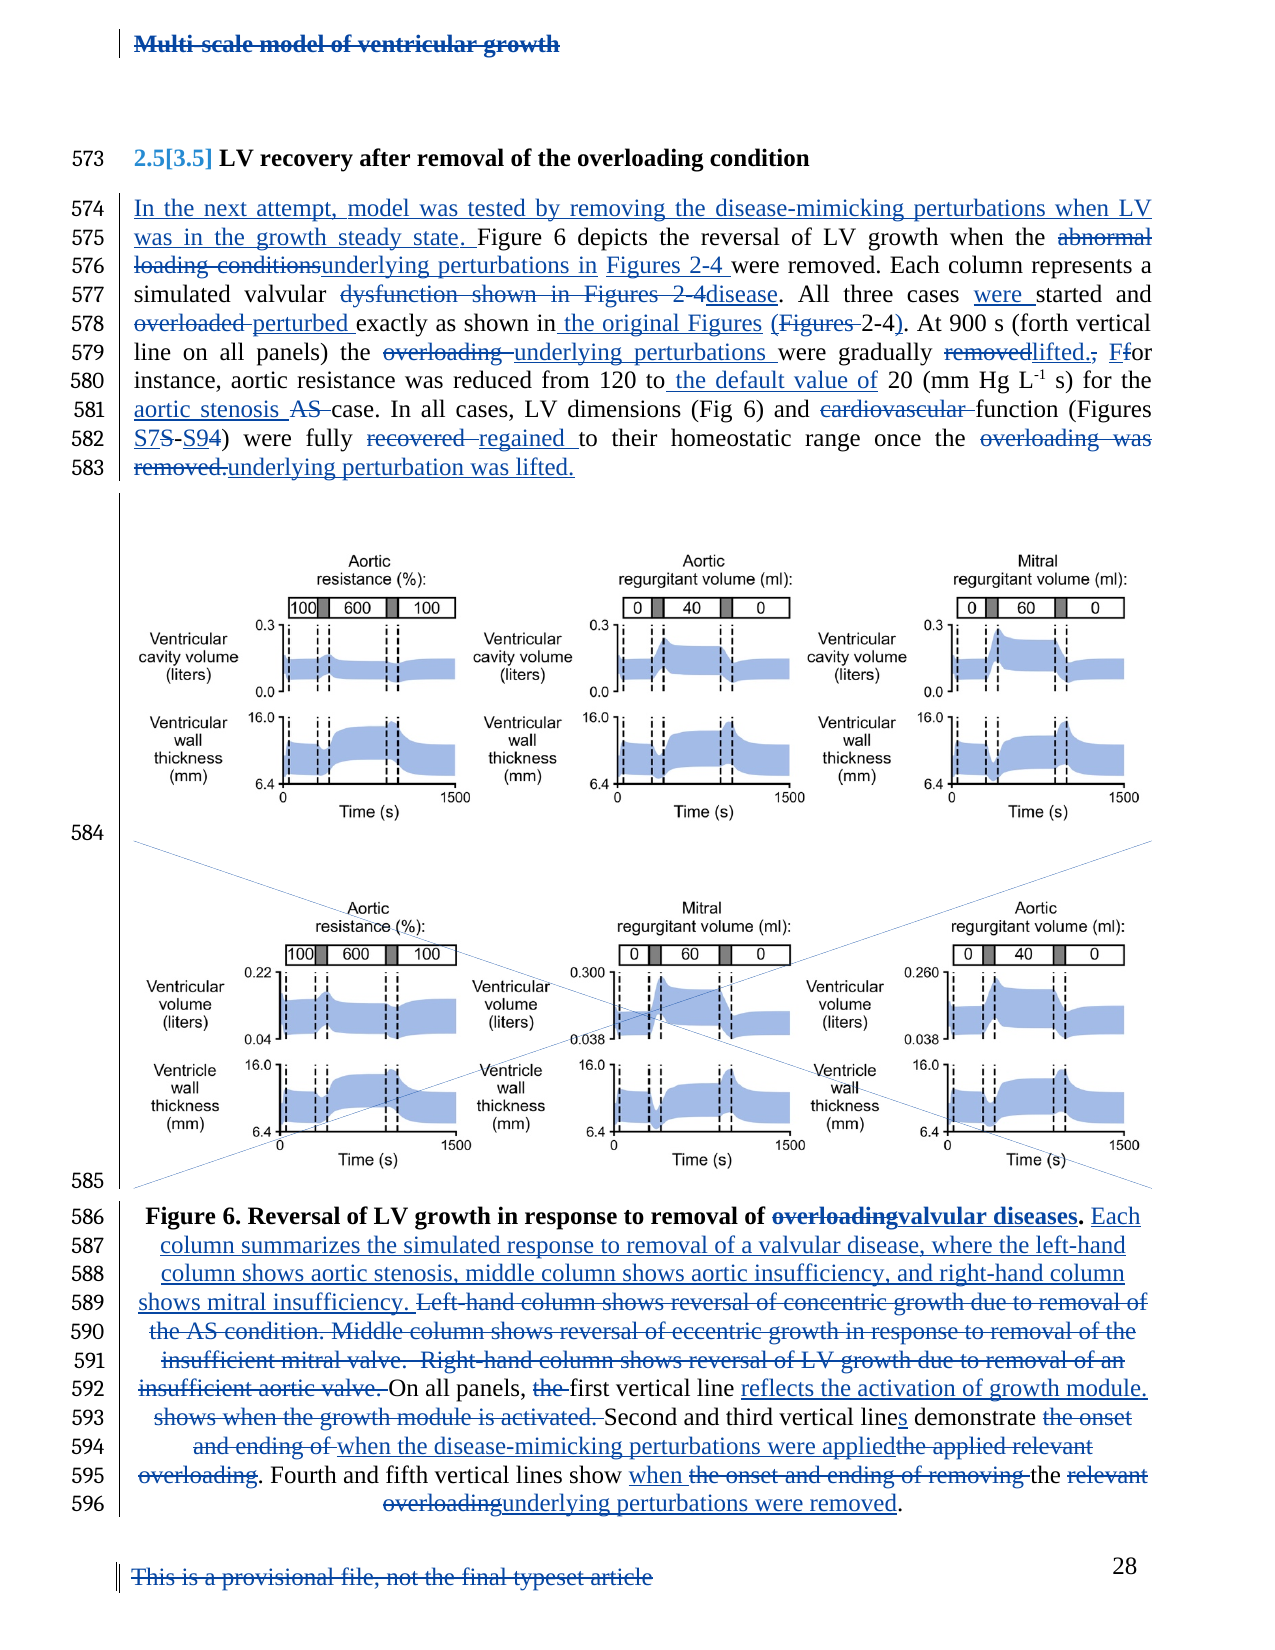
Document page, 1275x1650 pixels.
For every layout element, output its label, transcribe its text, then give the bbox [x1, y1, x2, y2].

picture [133, 493, 1152, 1014]
text Figure 6. Reversal of LV growth in response to removal of . On all panels, first vertical line Second and third vertical line demonstrate . Fourth and fifth vertical lines show the . [133, 1201, 1152, 1517]
text Figure 6 depicts the reversal of LV growth when the were removed. Each column represents a simulated valvular . All three cases started and exactly as shown in 2-4. At 900 s (forth vertical line on all panels) the were gradually or instance, aortic resistance was reduced from 120 to 20 (mm Hg L-1 s) for the case. In all cases, LV dimensions (Fig 6) and function (Figures -) were fully to their homeostatic range once the [133, 193, 1152, 218]
picture [133, 842, 640, 1188]
text Figure 6 depicts the reversal of LV growth when the were removed. Each column represents a simulated valvular . All three cases started and exactly as shown in 2-4. At 900 s (forth vertical line on all panels) the were gradually or instance, aortic resistance was reduced from 120 to 20 (mm Hg L-1 s) for the case. In all cases, LV dimensions (Fig 6) and function (Figures -) were fully to their homeostatic range once the [133, 219, 1152, 481]
picture [136, 1015, 1150, 1189]
subtitle LV recovery after removal of the overloading condition [133, 143, 1152, 172]
picture [645, 842, 1152, 1188]
